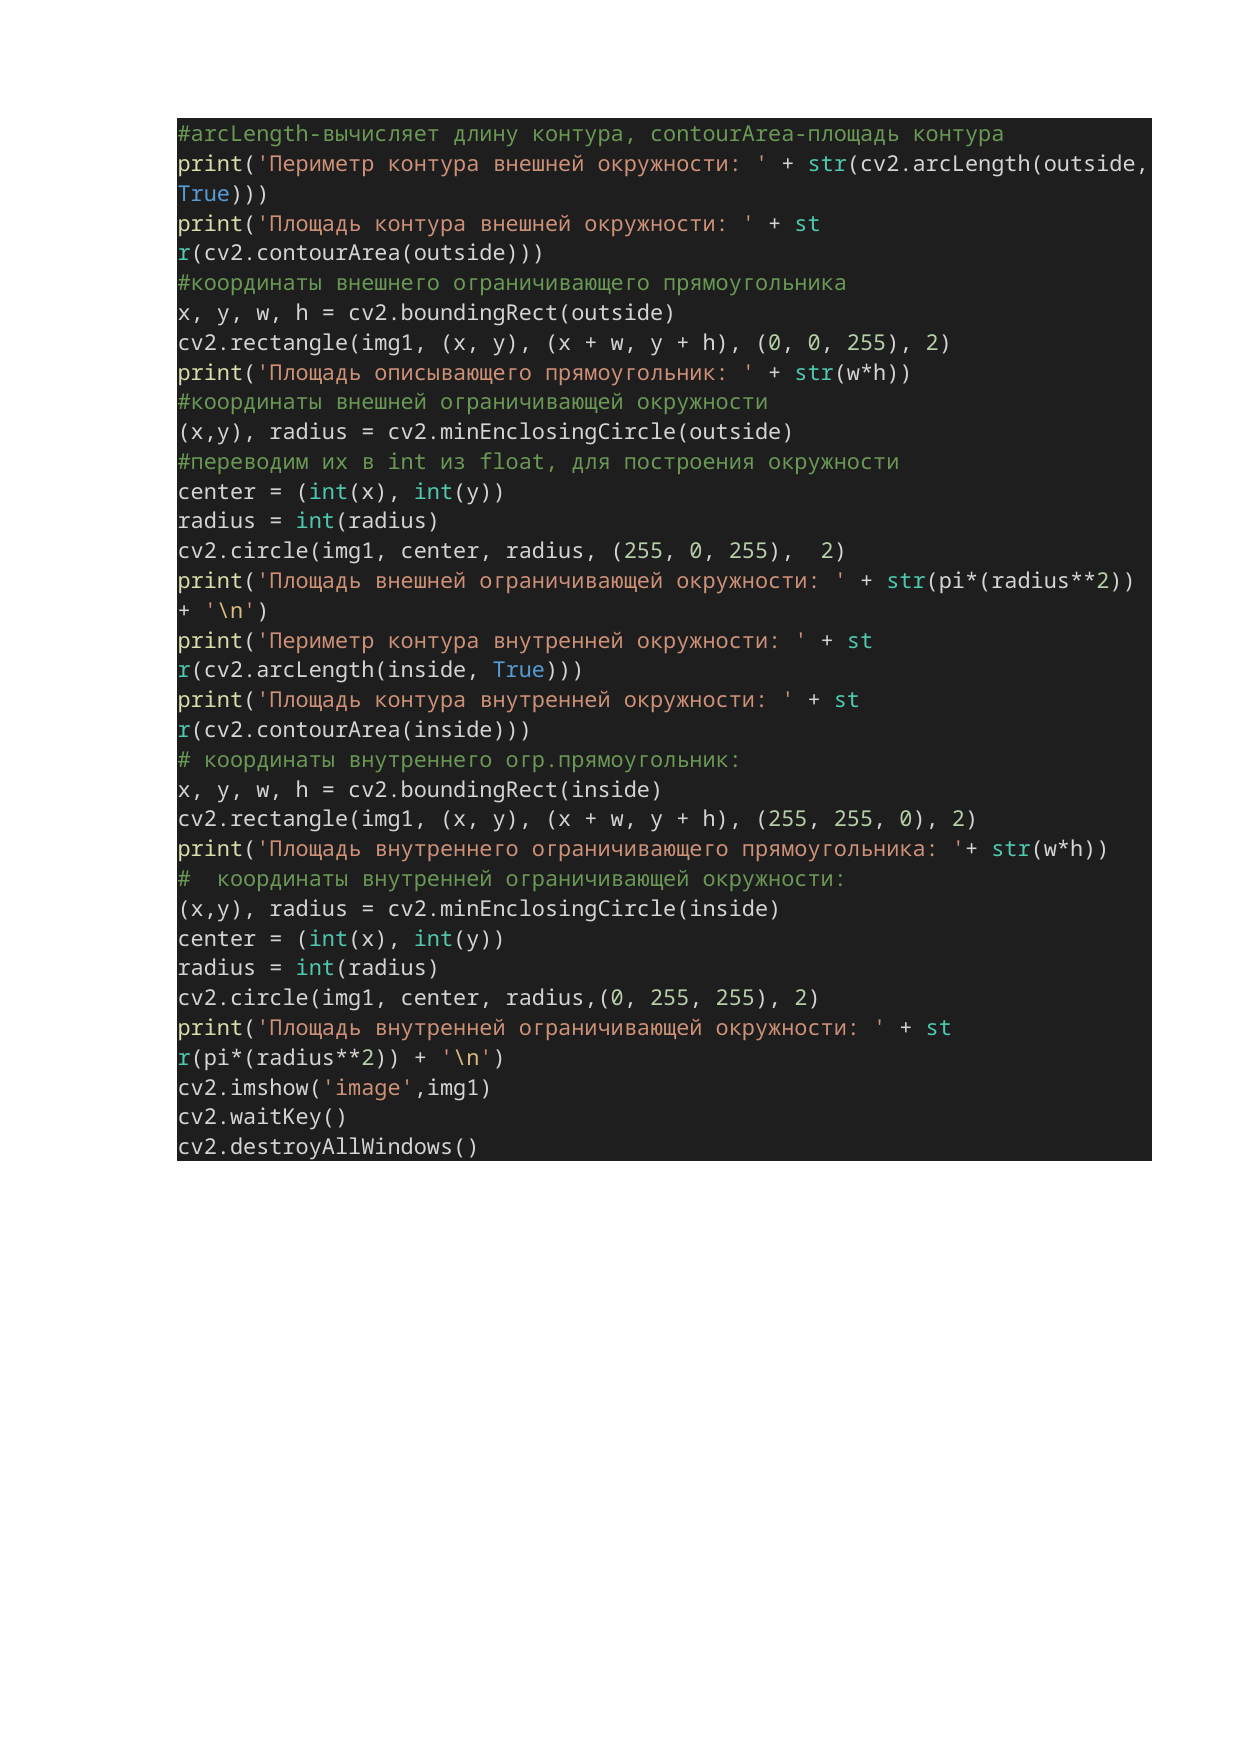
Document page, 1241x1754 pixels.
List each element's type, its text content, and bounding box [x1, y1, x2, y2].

text print('Площадь описывающего прямоугольник: ' + str(w*h)) [177, 356, 1152, 386]
text radius = int(radius) [177, 505, 1152, 535]
text print('Площадь контура внутренней окружности: ' + str(cv2.contourArea(inside))) [177, 684, 1152, 744]
text cv2.circle(img1, center, radius,(0, 255, 255), 2) [177, 982, 1152, 1012]
text (x,y), radius = cv2.minEnclosingCircle(inside) [177, 893, 1152, 922]
text print('Периметр контура внешней окружности: ' + str(cv2.arcLength(outside, True))) [177, 148, 1152, 207]
text #координаты внешней ограничивающей окружности [177, 386, 1152, 416]
text # координаты внутреннего огр.прямоугольник: [177, 744, 1152, 773]
text center = (int(x), int(y)) [177, 922, 1152, 952]
text print('Площадь внутреннего ограничивающего прямоугольника: '+ str(w*h)) [177, 833, 1152, 863]
text cv2.rectangle(img1, (x, y), (x + w, y + h), (0, 0, 255), 2) [177, 327, 1152, 356]
text cv2.imshow('image',img1) [177, 1071, 1152, 1101]
text center = (int(x), int(y)) [177, 476, 1152, 505]
text print('Площадь внешней ограничивающей окружности: ' + str(pi*(radius**2)) + '\n') [177, 565, 1152, 624]
text (x,y), radius = cv2.minEnclosingCircle(outside) [177, 416, 1152, 446]
text cv2.circle(img1, center, radius, (255, 0, 255), 2) [177, 535, 1152, 565]
text print('Площадь контура внешней окружности: ' + str(cv2.contourArea(outside))) [177, 207, 1152, 267]
text radius = int(radius) [177, 952, 1152, 982]
text x, y, w, h = cv2.boundingRect(outside) [177, 297, 1152, 327]
text #переводим их в int из float, для построения окружности [177, 446, 1152, 476]
text #координаты внешнего ограничивающего прямоугольника [177, 267, 1152, 297]
text cv2.destroyAllWindows() [177, 1131, 1152, 1161]
text print('Площадь внутренней ограничивающей окружности: ' + str(pi*(radius**2)) + '\n') [177, 1012, 1152, 1071]
text # координаты внутренней ограничивающей окружности: [177, 863, 1152, 893]
text cv2.rectangle(img1, (x, y), (x + w, y + h), (255, 255, 0), 2) [177, 803, 1152, 833]
text print('Периметр контура внутренней окружности: ' + str(cv2.arcLength(inside, True))) [177, 624, 1152, 684]
text x, y, w, h = cv2.boundingRect(inside) [177, 773, 1152, 803]
text #arcLength-вычисляет длину контура, contourArea-площадь контура [177, 118, 1152, 148]
text cv2.waitKey() [177, 1101, 1152, 1131]
